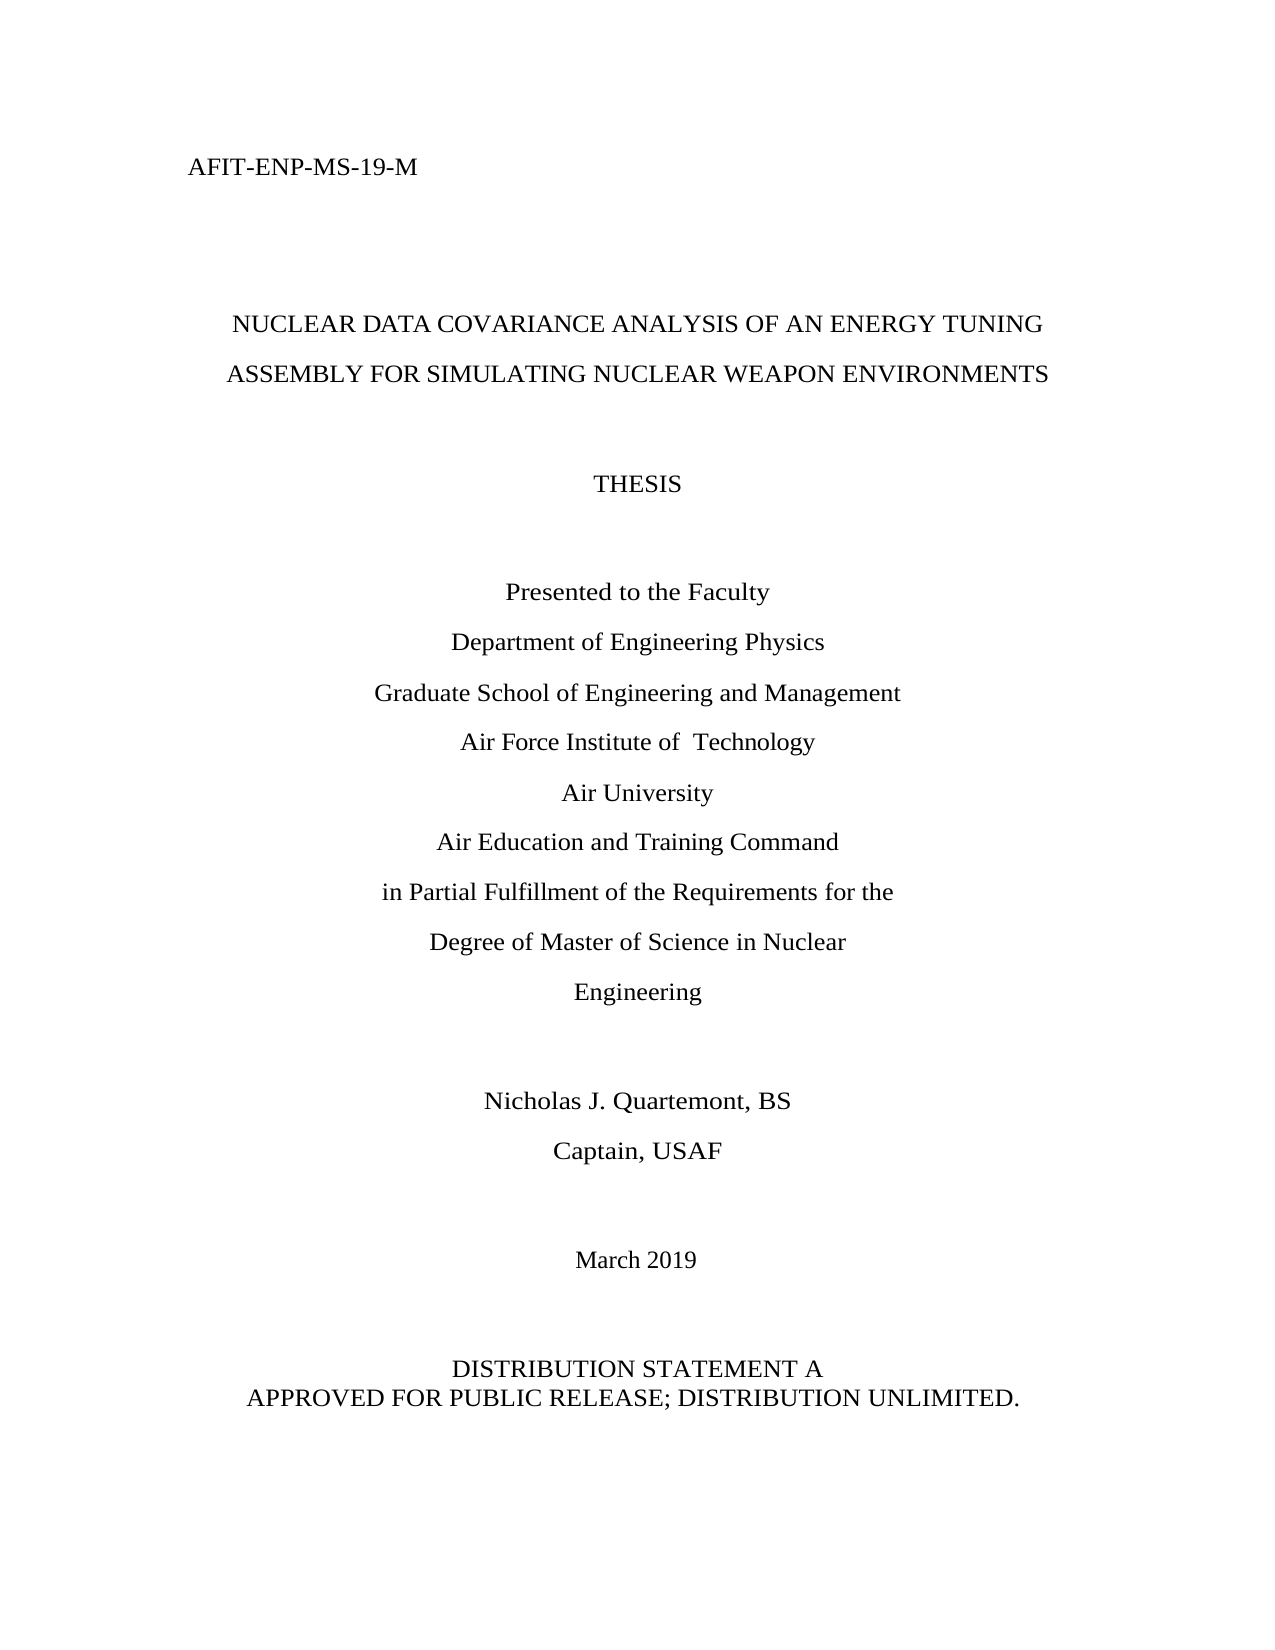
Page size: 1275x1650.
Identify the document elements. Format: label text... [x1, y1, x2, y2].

text Graduate School of Engineering and Management Air Force Institute of Technology [372, 678, 903, 756]
text March 2019 [575, 1245, 1096, 1274]
text in Partial Fulfillment of the Requirements for the Degree of Master of Science in Nuclear Engineering [363, 877, 912, 1005]
text NUCLEAR DATA COVARIANCE ANALYSIS OF AN ENERGY TUNING ASSEMBLY FOR SIMULATING NUCLEAR WEAPON ENVIRONMENTS [225, 309, 1050, 388]
text AFIT-ENP-MS-19-M [187, 152, 1096, 180]
text DISTRIBUTION STATEMENT A [372, 1354, 903, 1383]
text THESIS [372, 469, 903, 497]
text Nicholas J. Quartemont, BS Captain, USAF [483, 1086, 792, 1164]
text Air Education and Training Command [372, 827, 903, 856]
text Air University [372, 778, 903, 806]
text APPROVED FOR PUBLIC RELEASE; DISTRIBUTION UNLIMITED. [241, 1383, 1026, 1412]
text Presented to the Faculty Department of Engineering Physics [449, 577, 826, 656]
